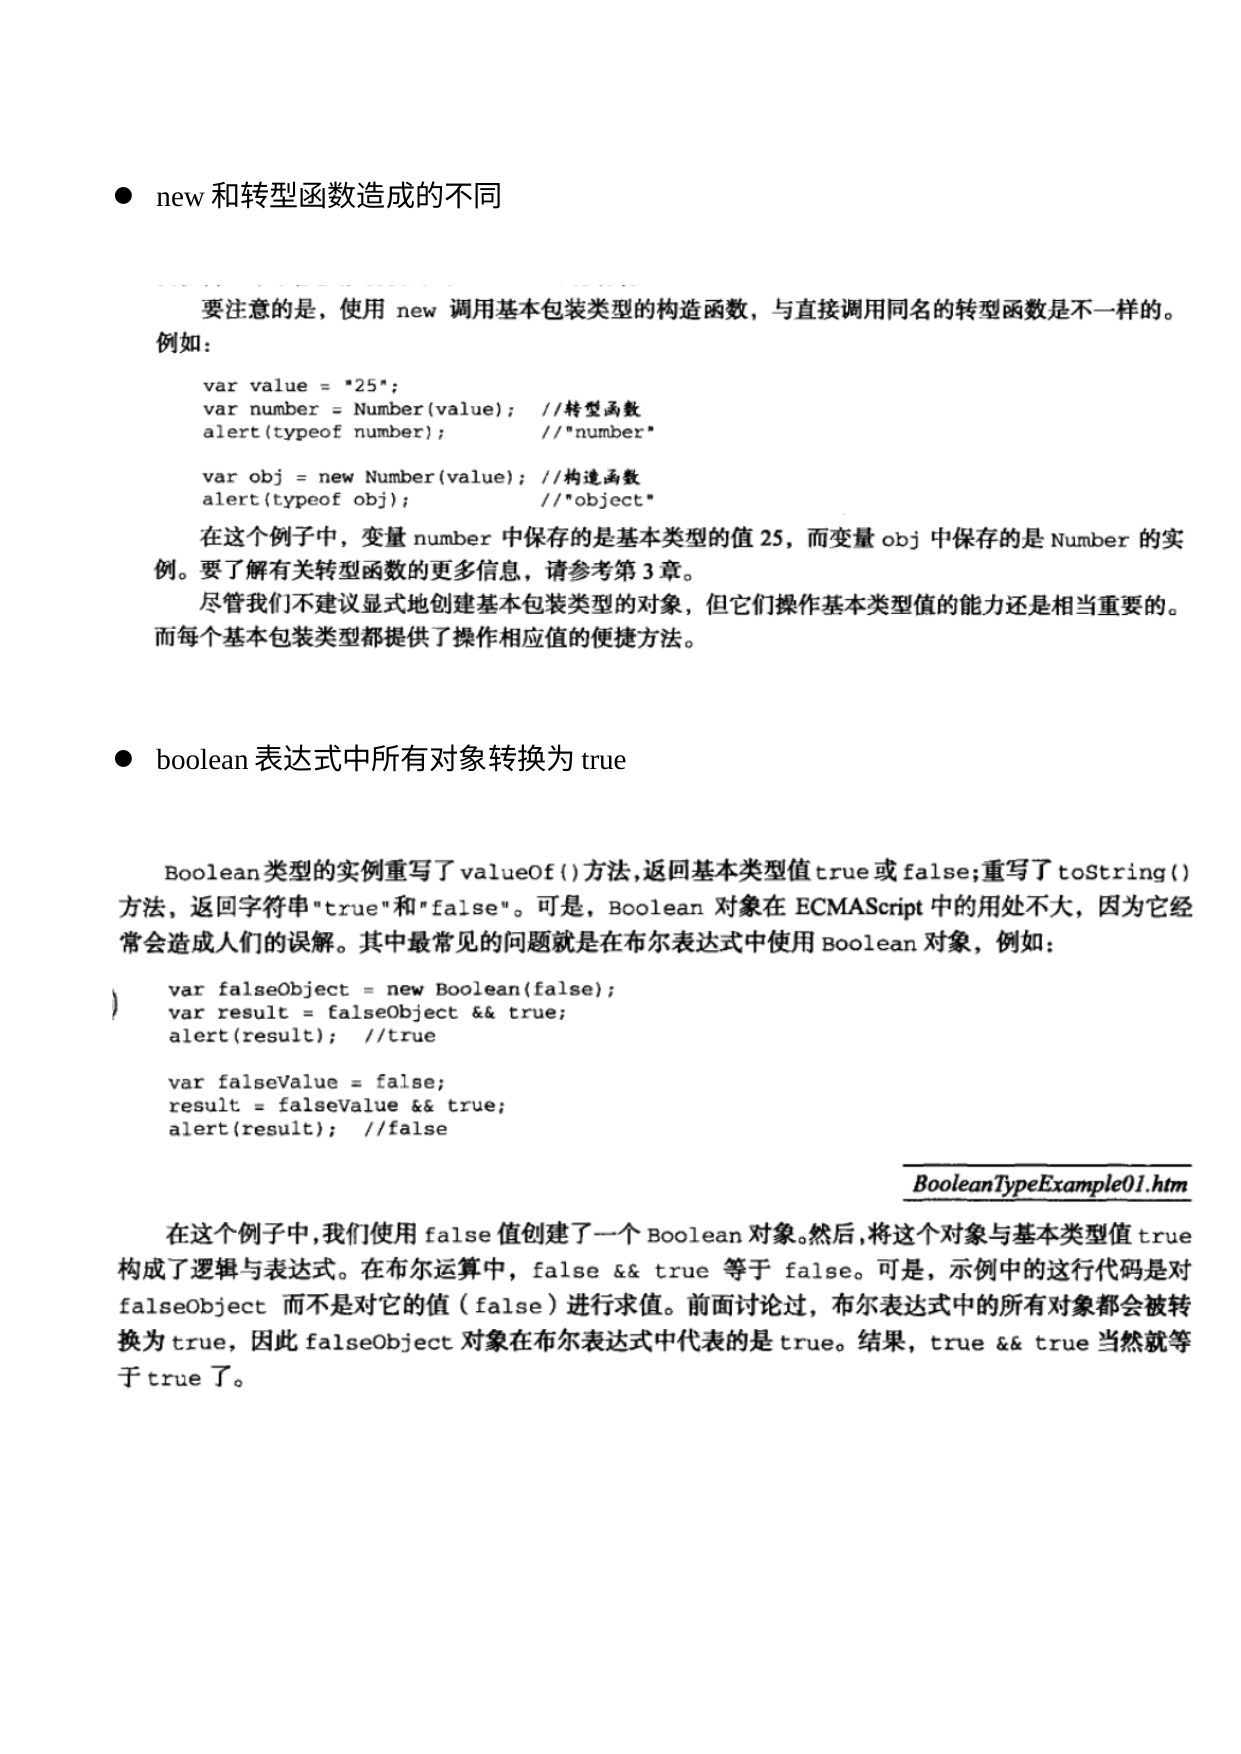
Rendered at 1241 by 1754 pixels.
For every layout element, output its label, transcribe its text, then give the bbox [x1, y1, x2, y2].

picture [112, 849, 1203, 1393]
subtitle new和转型函数造成的不同 [112, 159, 1128, 228]
picture [112, 285, 1203, 674]
subtitle boolean表达式中所有对象转换为true [112, 723, 1128, 791]
